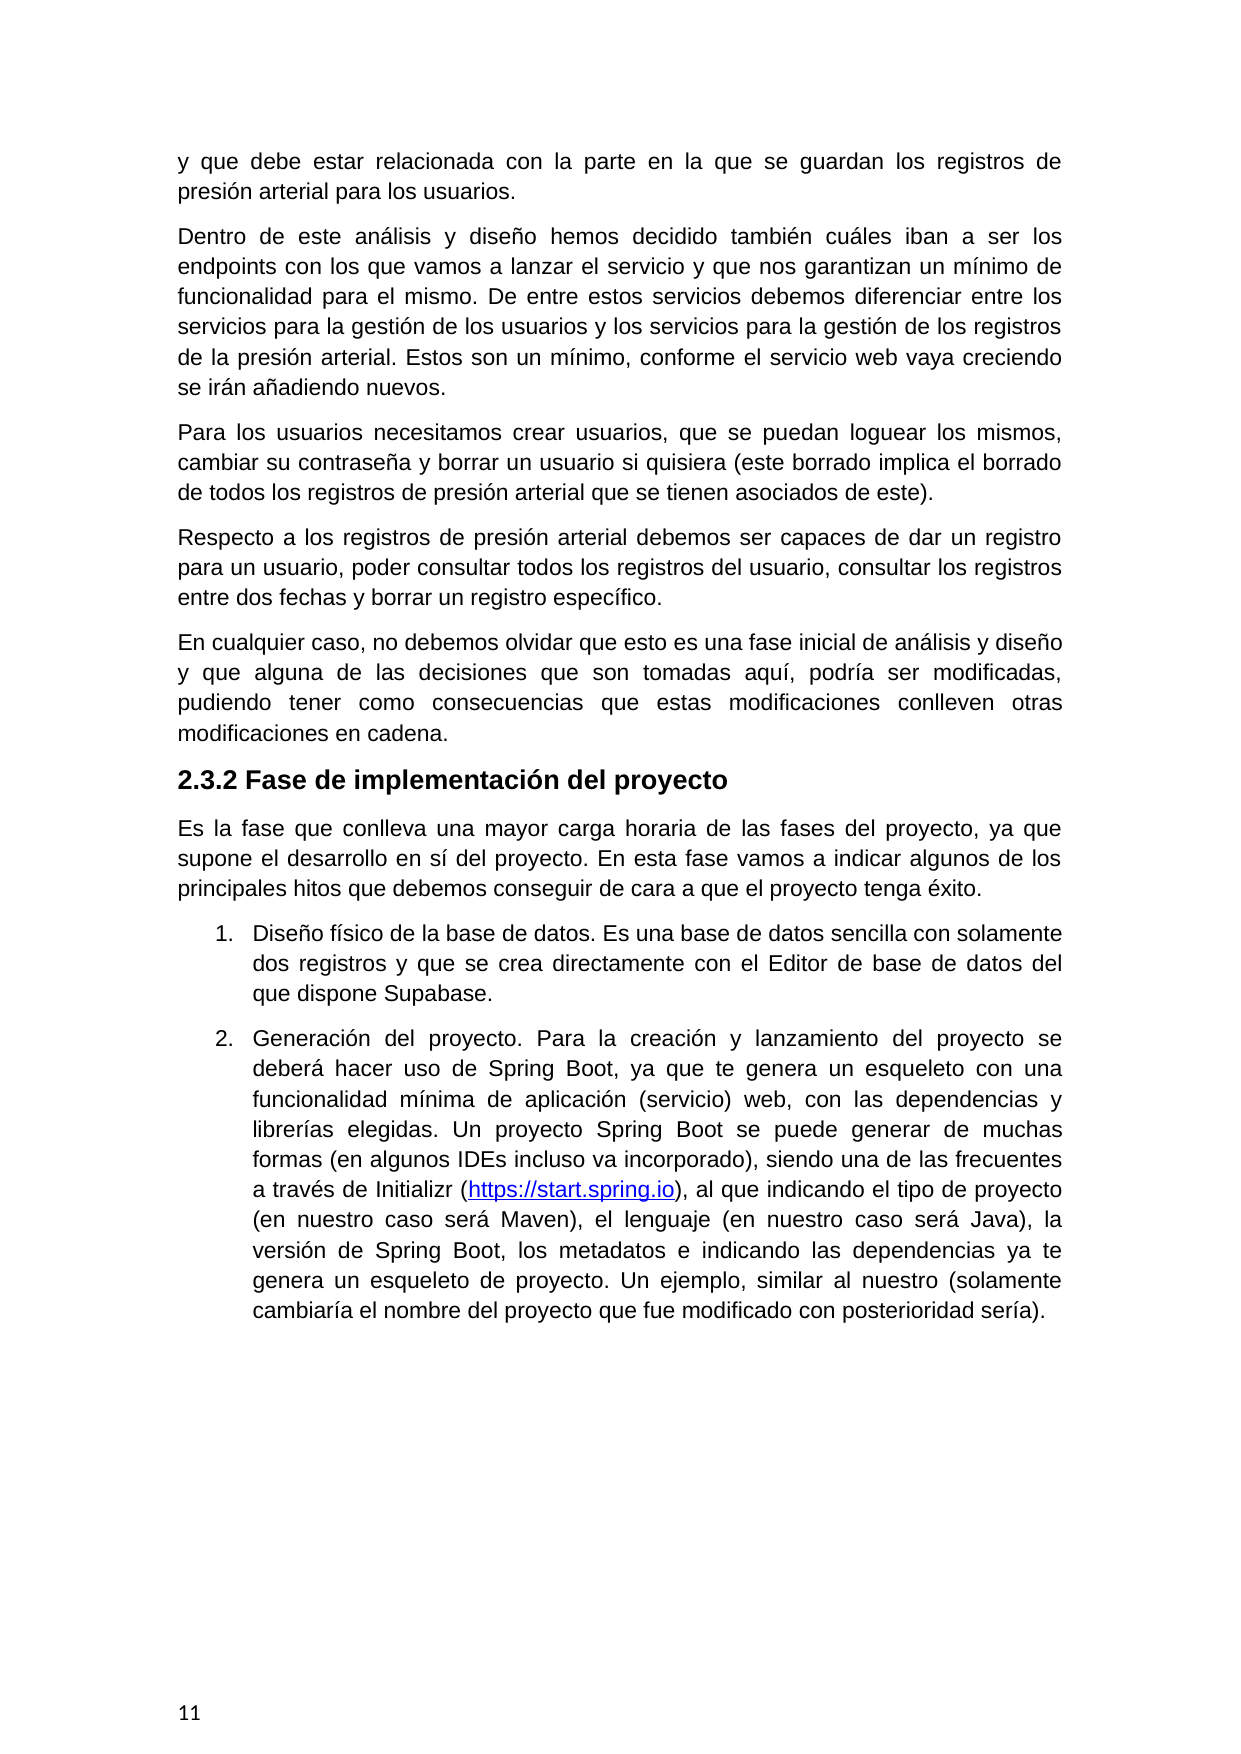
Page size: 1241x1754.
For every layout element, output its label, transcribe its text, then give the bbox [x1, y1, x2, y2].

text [177, 148, 1063, 204]
text Para los usuarios necesitamos crear usuarios, que se puedan loguear los mismos, cambiar su contraseña y borrar un usuario si quisiera (este borrado implica el borrado de todos los registros de presión arterial que se tienen asociados de este). [177, 418, 1063, 505]
text En cualquier caso, no debemos olvidar que esto es una fase inicial de análisis y diseño y que alguna de las decisiones que son tomadas aquí, podría ser modificadas, pudiendo tener como consecuencias que estas modificaciones conlleven otras modificaciones en cadena. [177, 629, 1063, 746]
text Dentro de este análisis y diseño hemos decidido también cuáles iban a ser los endpoints con los que vamos a lanzar el servicio y que nos garantizan un mínimo de funcionalidad para el mismo. De entre estos servicios debemos diferenciar entre los servicios para la gestión de los usuarios y los servicios para la gestión de los registros de la presión arterial. Estos son un mínimo, conforme el servicio web vaya creciendo se irán añadiendo nuevos. [177, 223, 1063, 400]
list Generación del proyecto. Para la creación y lanzamiento del proyecto se deberá hacer uso de Spring Boot, ya que te genera un esqueleto con una funcionalidad mínima de aplicación (servicio) web, con las dependencias y librerías elegidas. Un proyecto Spring Boot se puede generar de muchas formas (en algunos IDEs incluso va incorporado), siendo una de las frecuentes a través de Initializr (https://start.spring.io), al que indicando el tipo de proyecto (en nuestro caso será Maven), el lenguaje (en nuestro caso será Java), la versión de Spring Boot, los metadatos e indicando las dependencias ya te genera un esqueleto de proyecto. Un ejemplo, similar al nuestro (solamente cambiaría el nombre del proyecto que fue modificado con posterioridad sería). [215, 1025, 1063, 1323]
text 2.3.2 Fase de implementación del proyecto [177, 764, 1063, 796]
text Es la fase que conlleva una mayor carga horaria de las fases del proyecto, ya que supone el desarrollo en sí del proyecto. En esta fase vamos a indicar algunos de los principales hitos que debemos conseguir de cara a que el proyecto tenga éxito. [177, 815, 1063, 902]
text Respecto a los registros de presión arterial debemos ser capaces de dar un registro para un usuario, poder consultar todos los registros del usuario, consultar los registros entre dos fechas y borrar un registro específico. [177, 524, 1063, 610]
list Diseño físico de la base de datos. Es una base de datos sencilla con solamente dos registros y que se crea directamente con el Editor de base de datos del que dispone Supabase. [215, 920, 1063, 1007]
